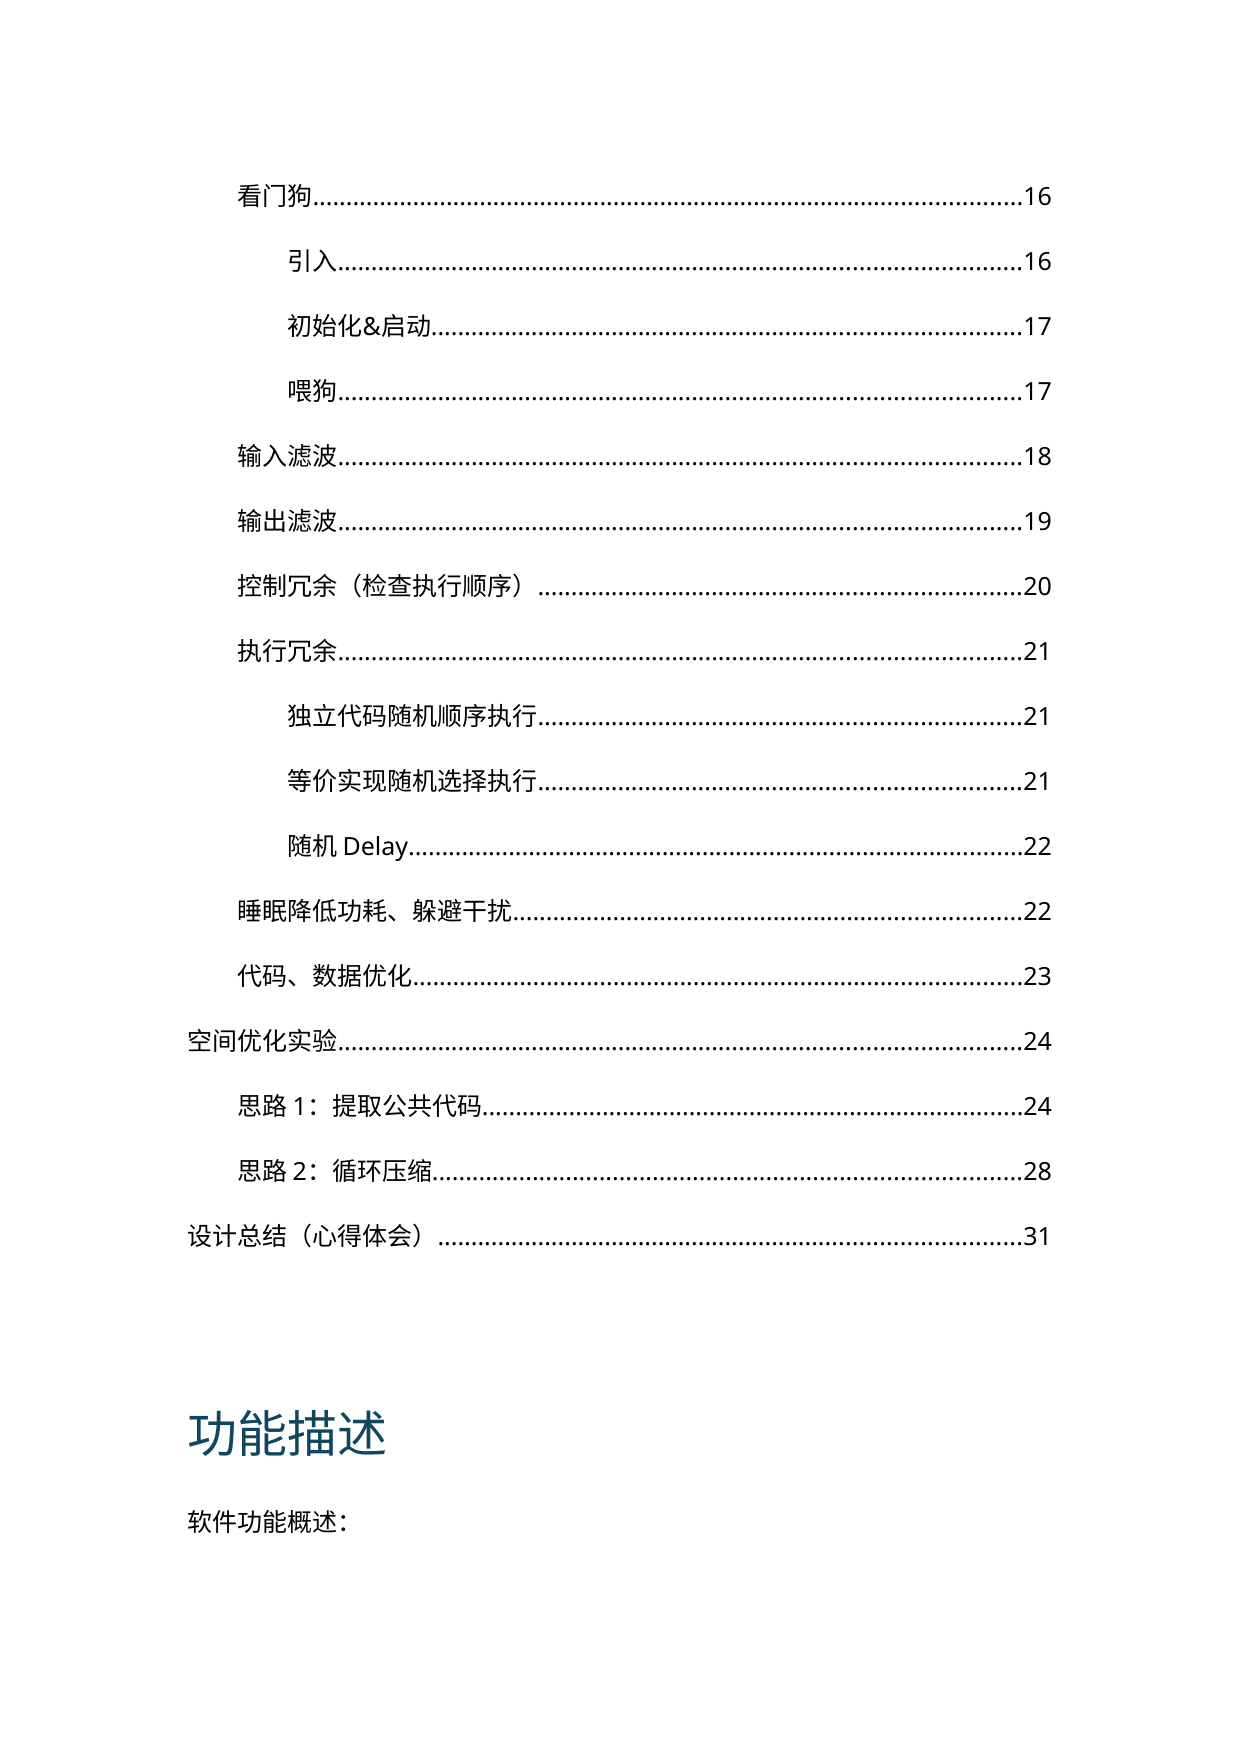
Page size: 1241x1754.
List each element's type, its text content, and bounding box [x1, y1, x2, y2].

text 软件功能概述： [187, 1488, 1053, 1553]
subtitle 功能描述 [187, 1382, 1053, 1479]
